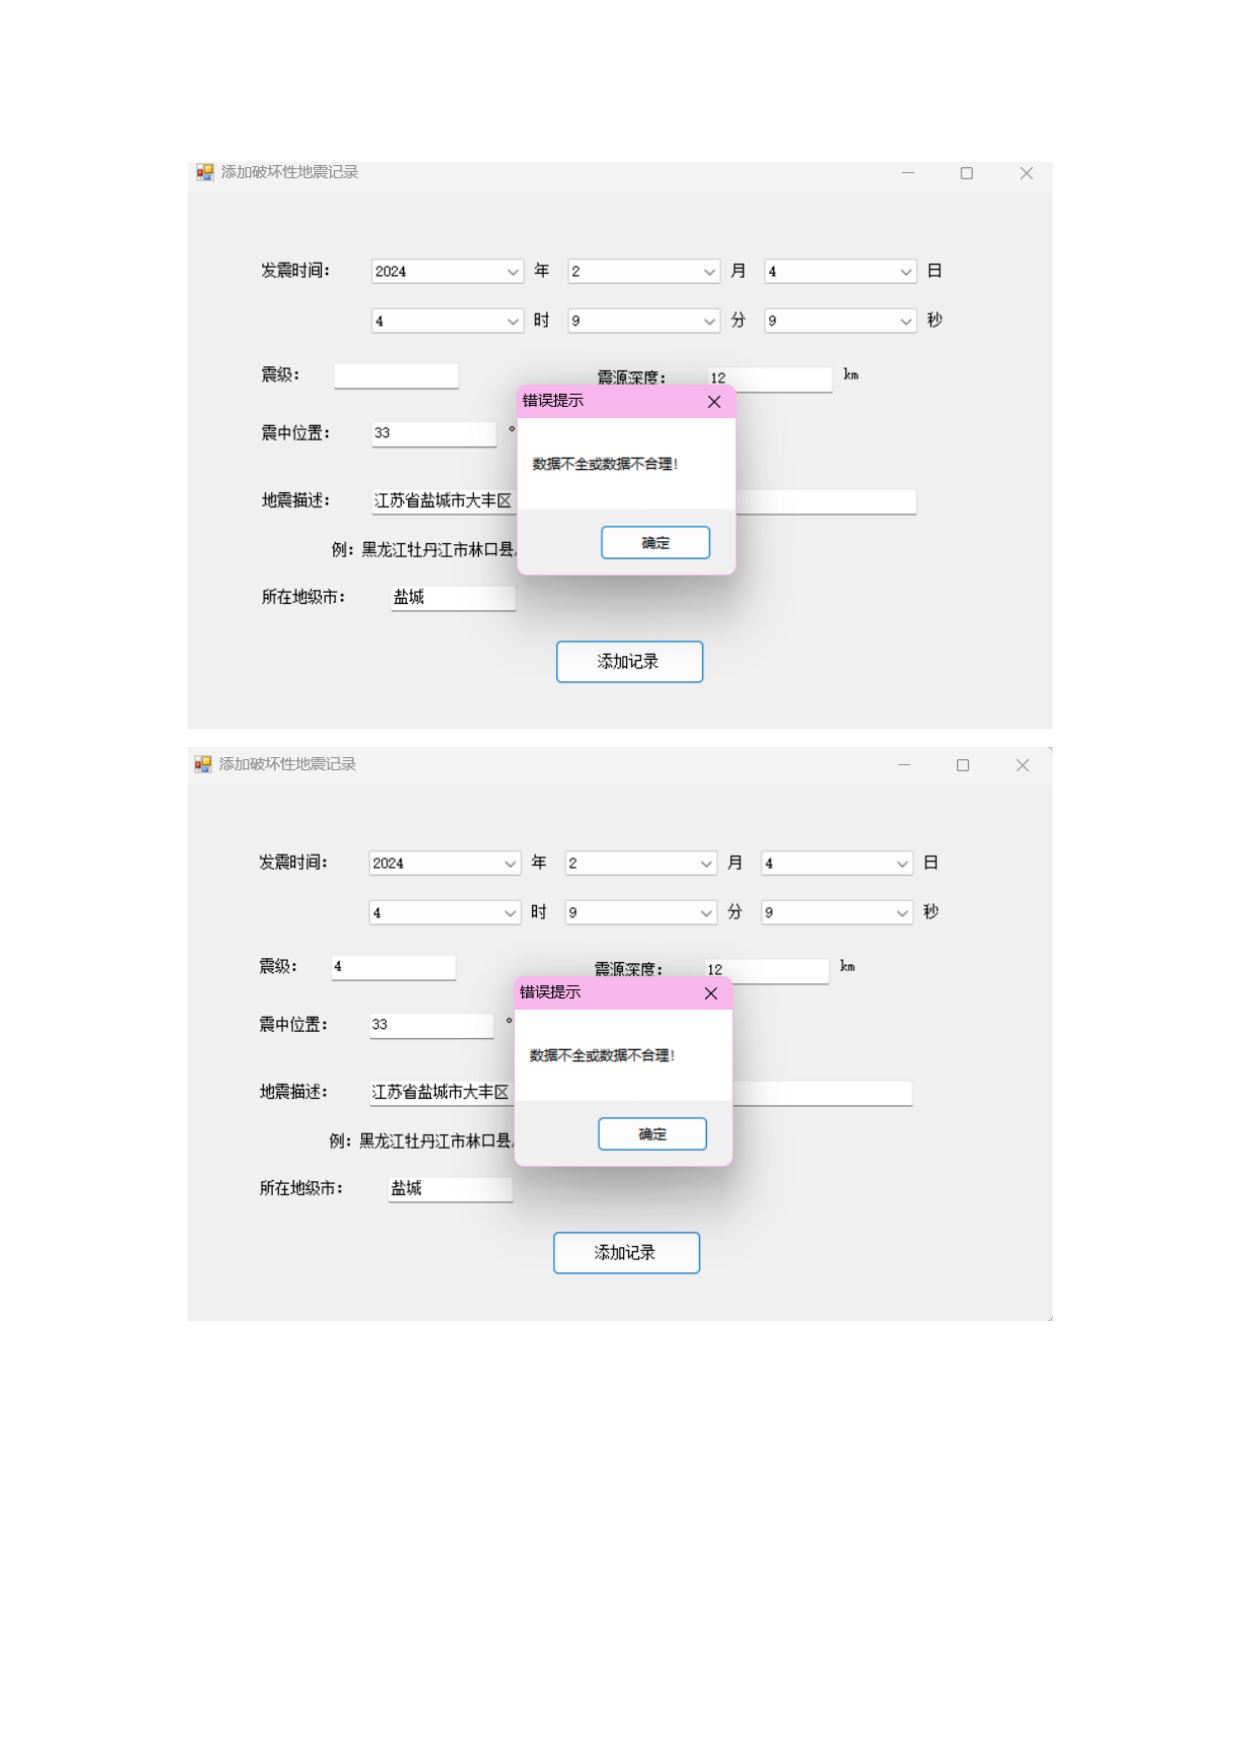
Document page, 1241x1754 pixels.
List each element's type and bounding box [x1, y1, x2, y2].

picture [187, 162, 1053, 729]
picture [187, 747, 1053, 1321]
